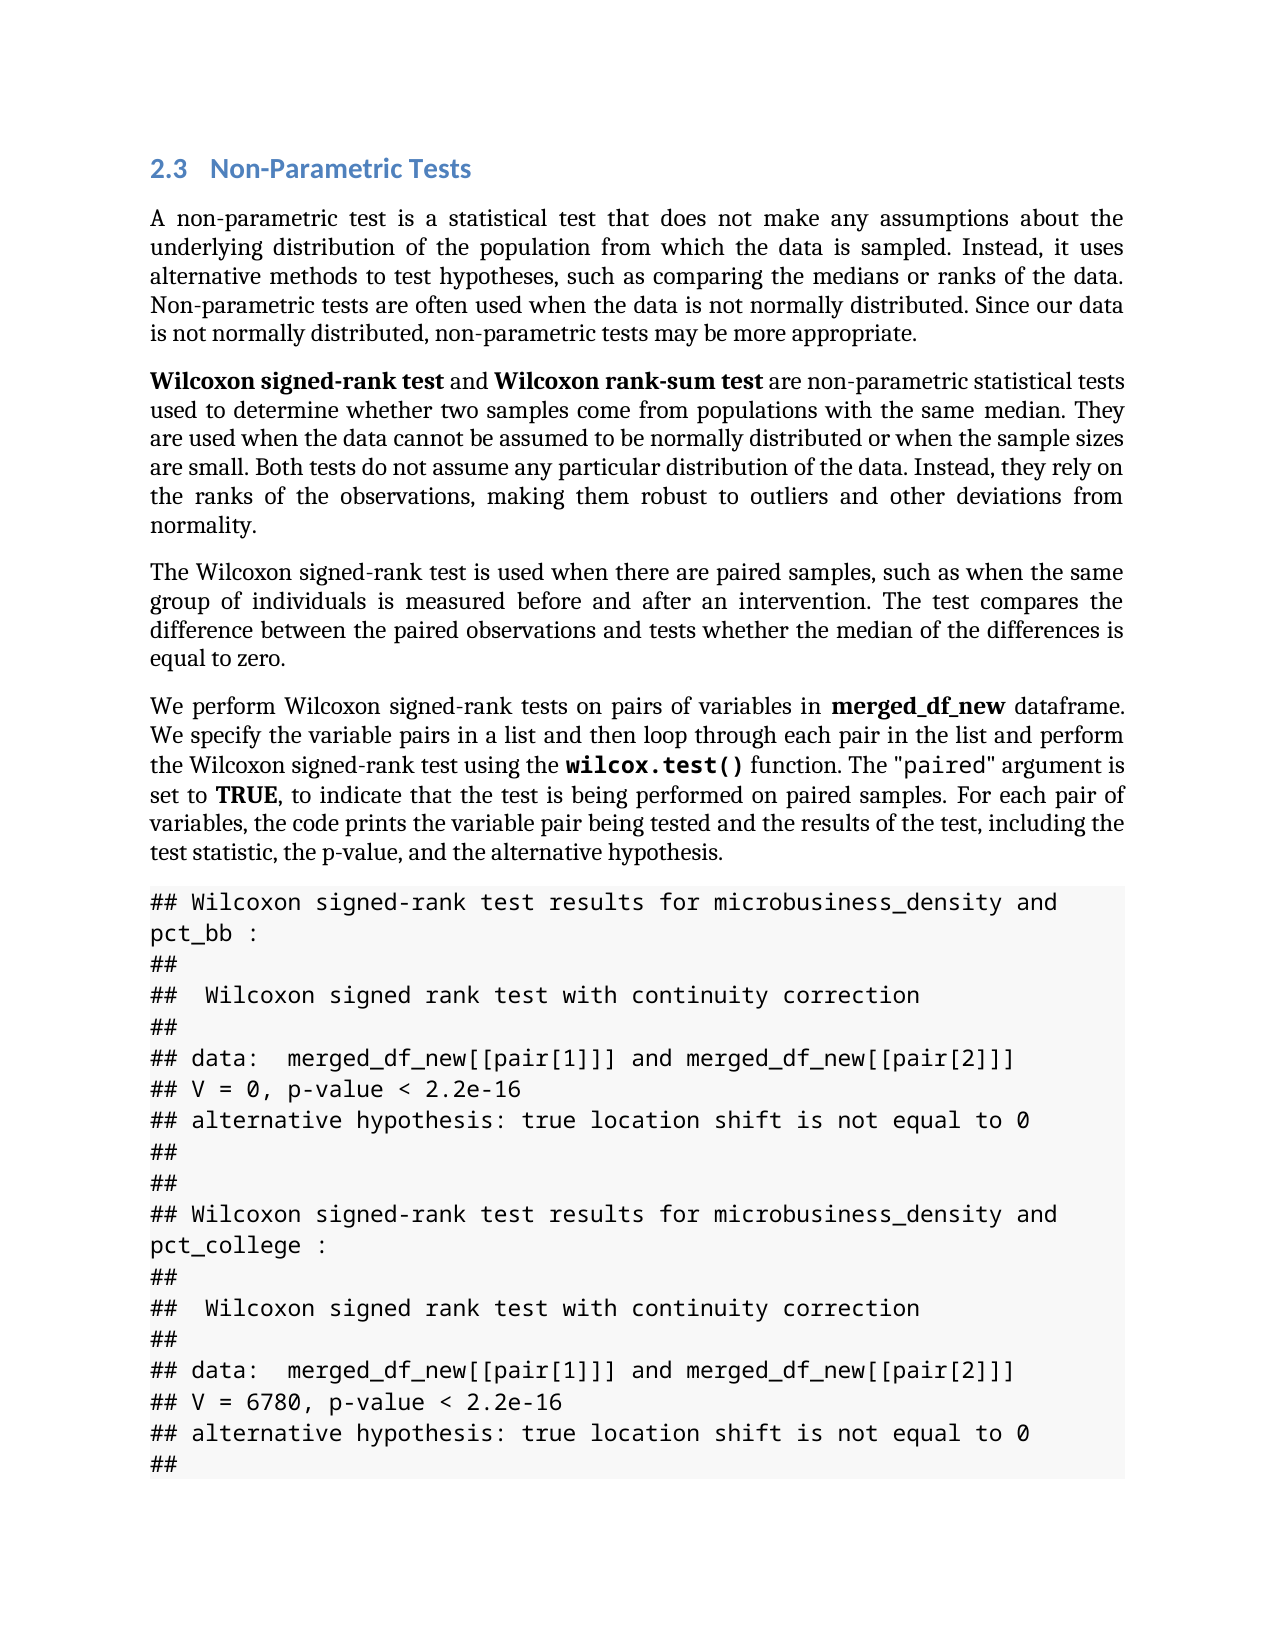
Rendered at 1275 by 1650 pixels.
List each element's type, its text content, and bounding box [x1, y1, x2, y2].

text The Wilcoxon signed-rank test is used when there are paired samples, such as when the same group of individuals is measured before and after an intervention. The test compares the difference between the paired observations and tests whether the median of the differences is equal to zero. [150, 558, 1125, 673]
subtitle Non-Parametric Tests [150, 150, 1125, 186]
text We perform Wilcoxon signed-rank tests on pairs of variables in merged_df_new dataframe. We specify the variable pairs in a list and then loop through each pair in the list and perform the Wilcoxon signed-rank test using the wilcox.test() function. The "paired" argument is set to TRUE, to indicate that the test is being performed on paired samples. For each pair of variables, the code prints the variable pair being tested and the results of the test, including the test statistic, the p-value, and the alternative hypothesis. [150, 692, 1125, 867]
text Wilcoxon signed-rank test and Wilcoxon rank-sum test are non-parametric statistical tests used to determine whether two samples come from populations with the same median. They are used when the data cannot be assumed to be normally distributed or when the sample sizes are small. Both tests do not assume any particular distribution of the data. Instead, they rely on the ranks of the observations, making them robust to outliers and other deviations from normality. [150, 367, 1125, 539]
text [150, 886, 1125, 1479]
text A non-parametric test is a statistical test that does not make any assumptions about the underlying distribution of the population from which the data is sampled. Instead, it uses alternative methods to test hypotheses, such as comparing the medians or ranks of the data. Non-parametric tests are often used when the data is not normally distributed. Since our data is not normally distributed, non-parametric tests may be more appropriate. [150, 204, 1125, 348]
